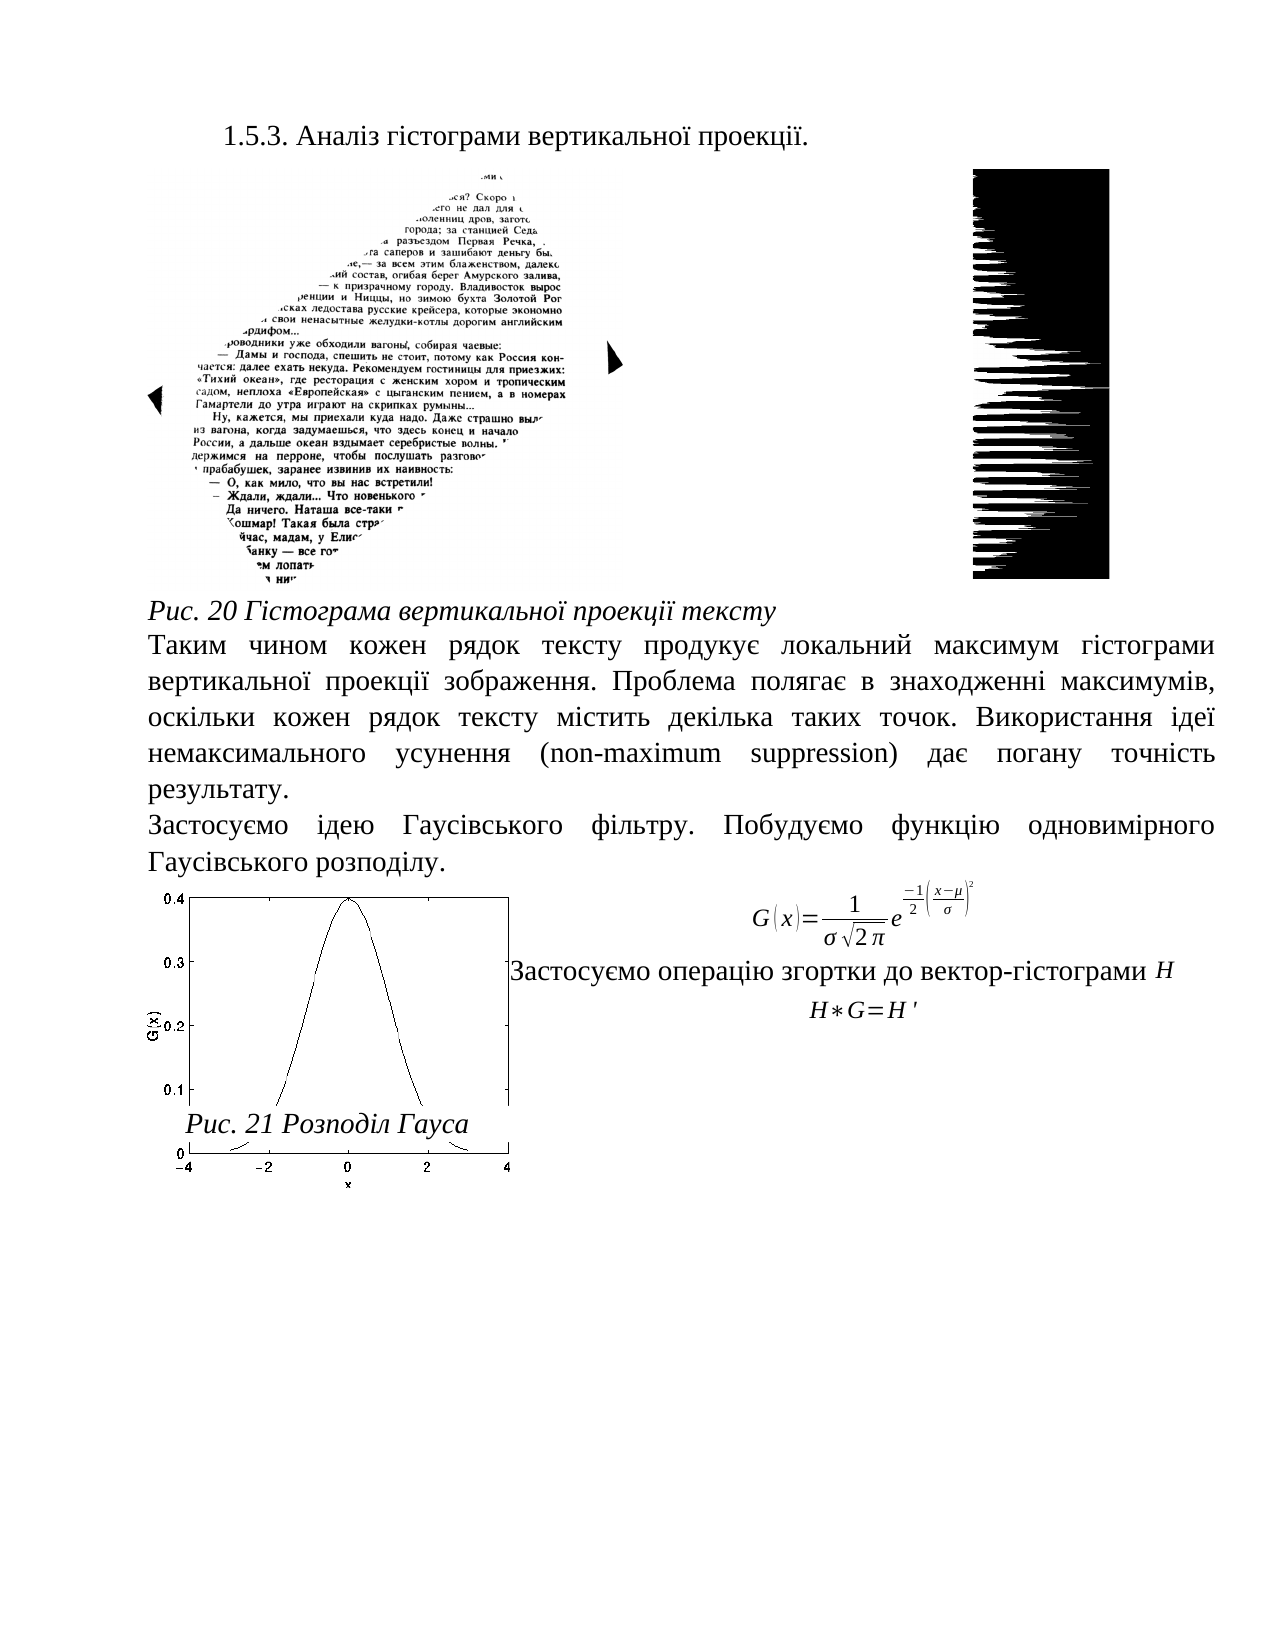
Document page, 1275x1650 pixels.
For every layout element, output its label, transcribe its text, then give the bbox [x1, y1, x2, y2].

picture [972, 169, 1110, 579]
text Рис. 20 Гістограма вертикальної проекції тексту [148, 593, 1216, 627]
picture [147, 893, 510, 1105]
subtitle 1.5.3. Аналіз гістограми вертикальної проекції. [223, 118, 1216, 152]
picture [147, 1143, 510, 1188]
picture [147, 168, 623, 591]
text Застосуємо операцію згортки до вектор-гістограми [510, 953, 1216, 987]
text Застосуємо ідею Гаусівського фільтру. Побудуємо функцію одновимірного Гаусівського розподілу. [148, 807, 1216, 877]
text Таким чином кожен рядок тексту продукує локальний максимум гістограми вертикальної проекції зображення. Проблема полягає в знаходженні максимумів, оскільки кожен рядок тексту містить декілька таких точок. Використання ідеї немаксимального усунення (non-maximum suppression) дає погану точність результату. [148, 627, 1216, 805]
